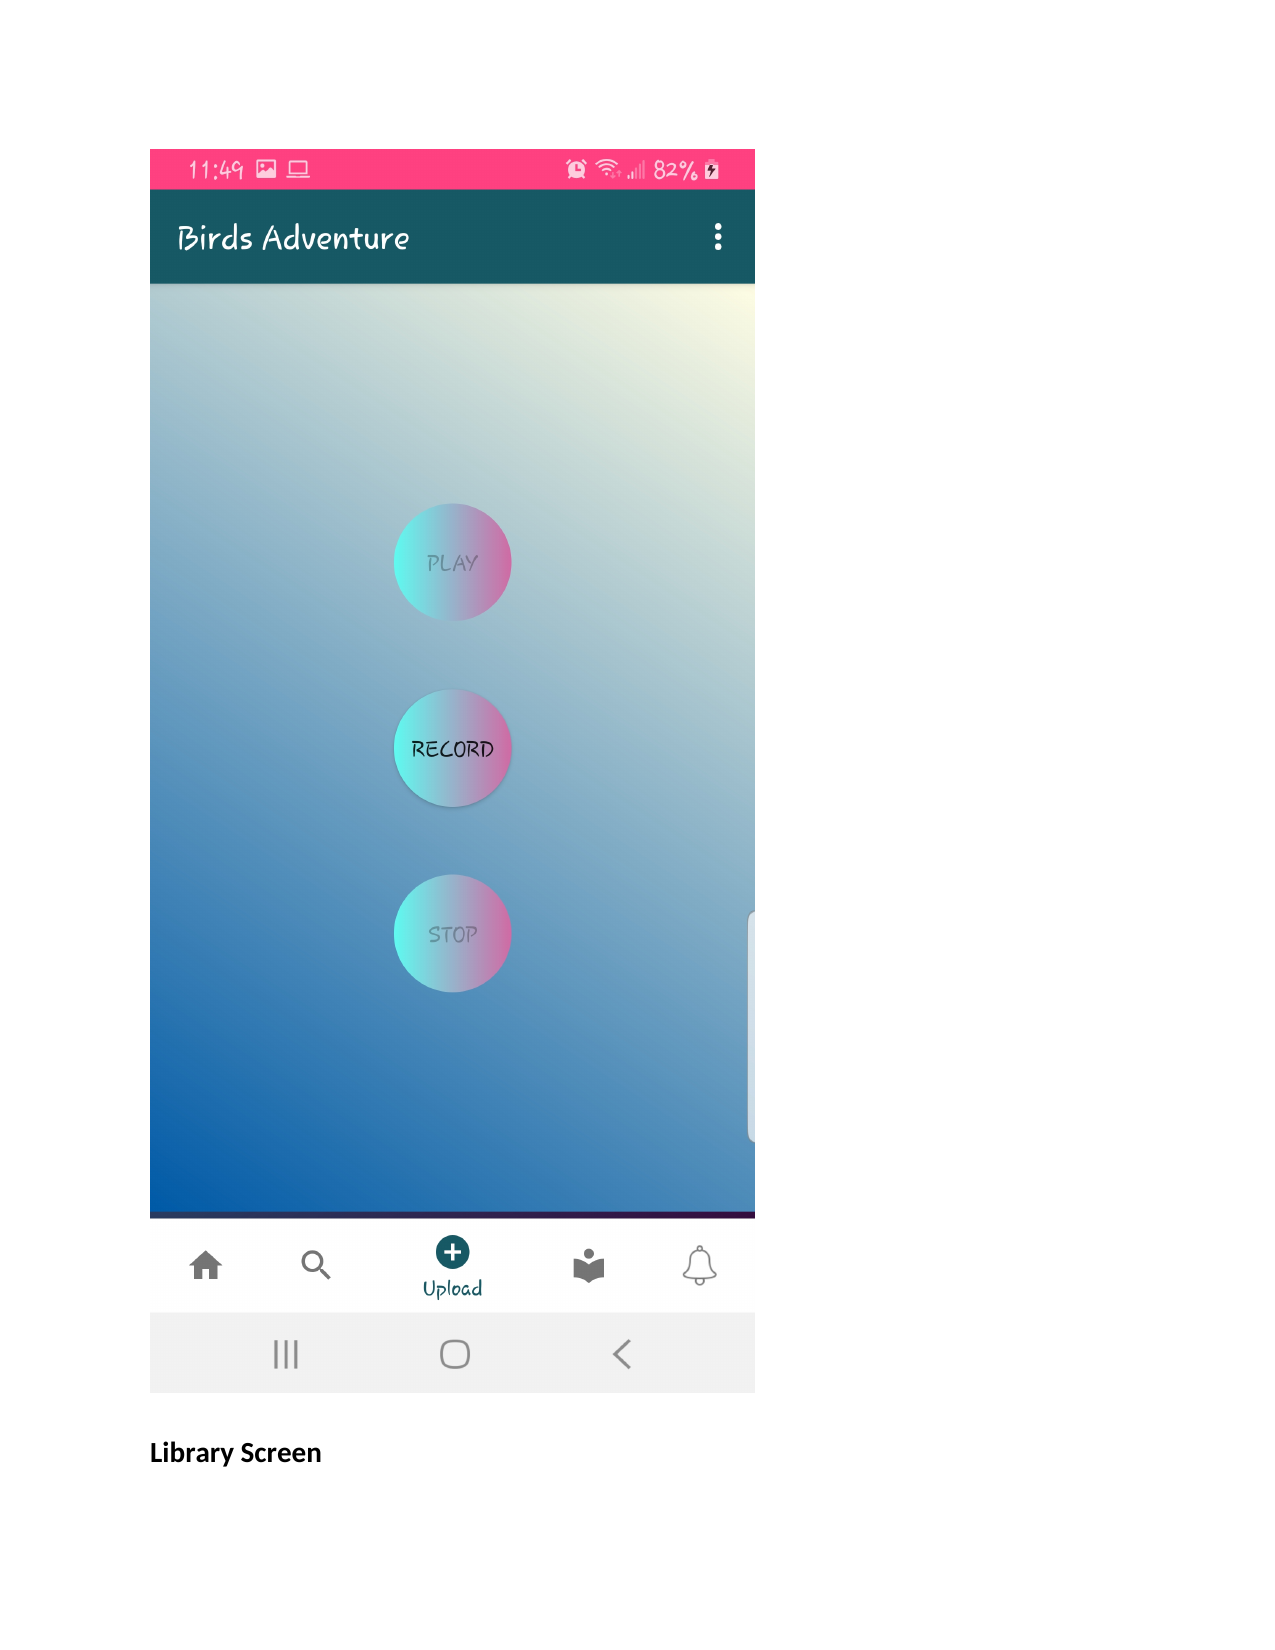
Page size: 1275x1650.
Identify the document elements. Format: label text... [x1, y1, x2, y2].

picture [150, 149, 755, 1393]
text Library Screen [150, 1434, 1093, 1470]
